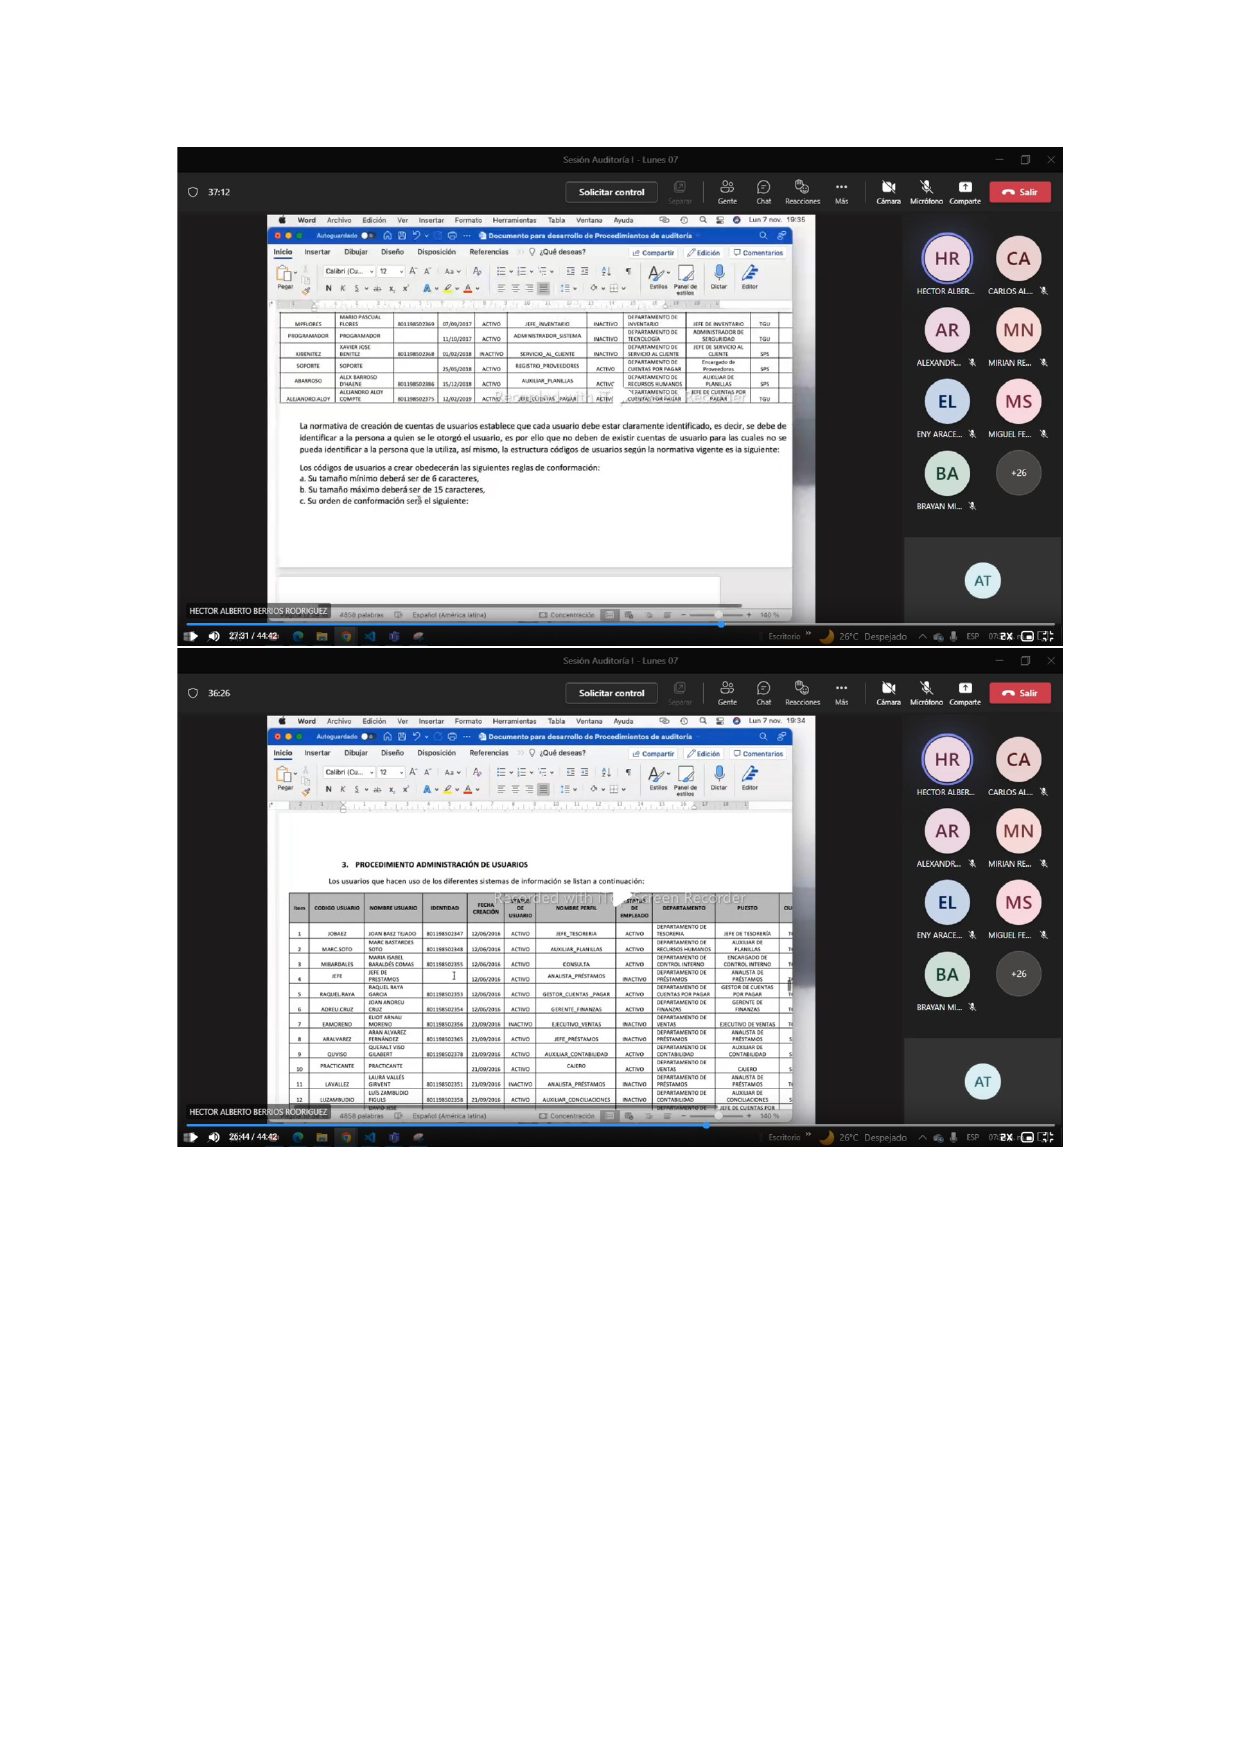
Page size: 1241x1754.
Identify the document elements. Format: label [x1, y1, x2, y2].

picture [177, 648, 1063, 1147]
picture [177, 147, 1063, 646]
